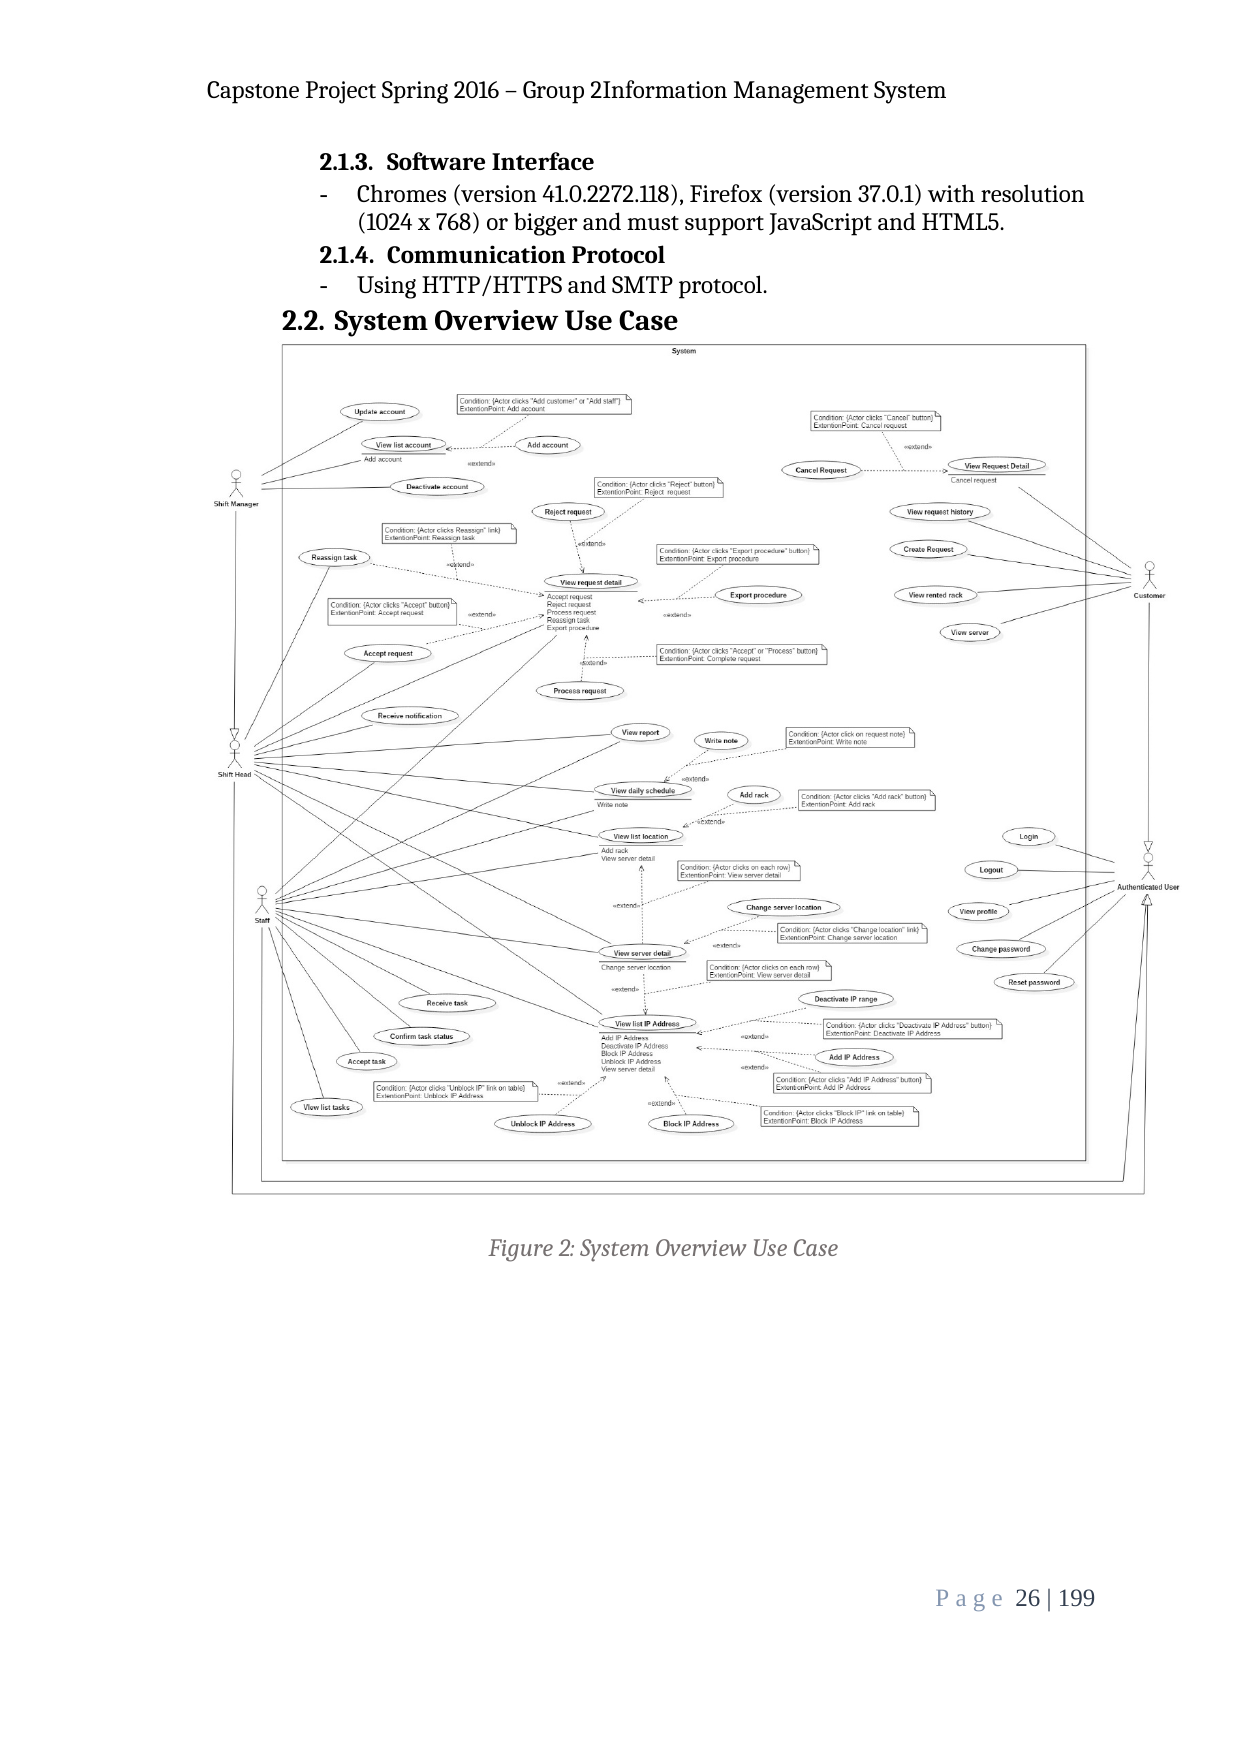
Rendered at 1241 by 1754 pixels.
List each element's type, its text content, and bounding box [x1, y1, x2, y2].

subtitle System Overview Use Case [282, 304, 1122, 337]
subtitle Communication Protocol [319, 241, 1122, 270]
text Figure 2: System Overview Use Case [207, 1234, 1122, 1263]
subtitle Software Interface [319, 148, 1122, 176]
picture [206, 340, 1202, 1215]
list Chromes (version 41.0.2272.118), Firefox (version 37.0.1) with resolution (1024 x 768) or bigger and must support JavaScript and HTML5. [319, 179, 1122, 237]
list Using HTTP/HTTPS and SMTP protocol. [319, 270, 1122, 299]
